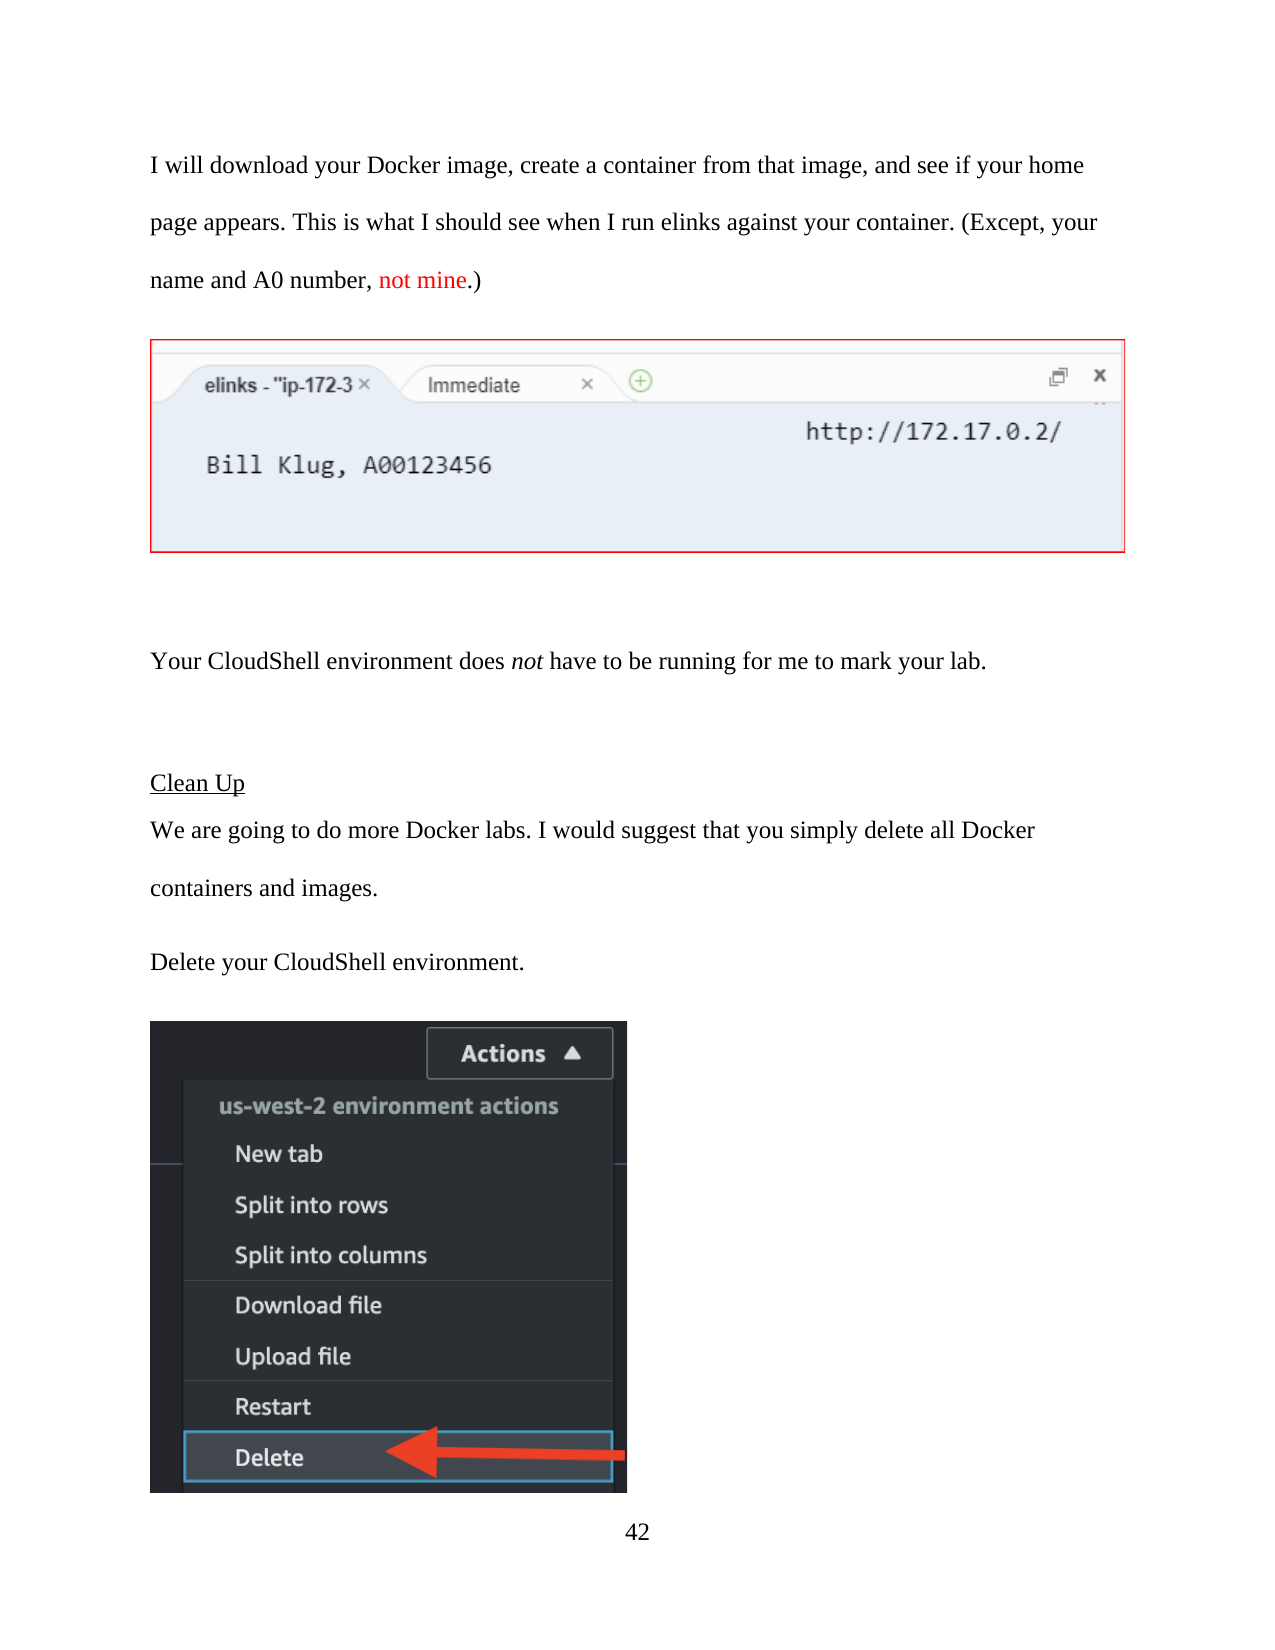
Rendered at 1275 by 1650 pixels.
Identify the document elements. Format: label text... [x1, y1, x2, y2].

picture [150, 1021, 628, 1493]
text I will download your Docker image, create a container from that image, and see if your home page appears. This is what I should see when I run elinks against your container. (Except, your name and A0 number, not mine.) [150, 150, 1125, 294]
text Your CloudShell environment does not have to be running for me to mark your lab. [150, 646, 1125, 675]
text We are going to do more Docker labs. I would suggest that you simply delete all Docker containers and images. [150, 816, 1125, 902]
picture [150, 339, 1125, 553]
text Clean Up [150, 768, 1125, 797]
text Delete your CloudShell environment. [150, 947, 1125, 976]
